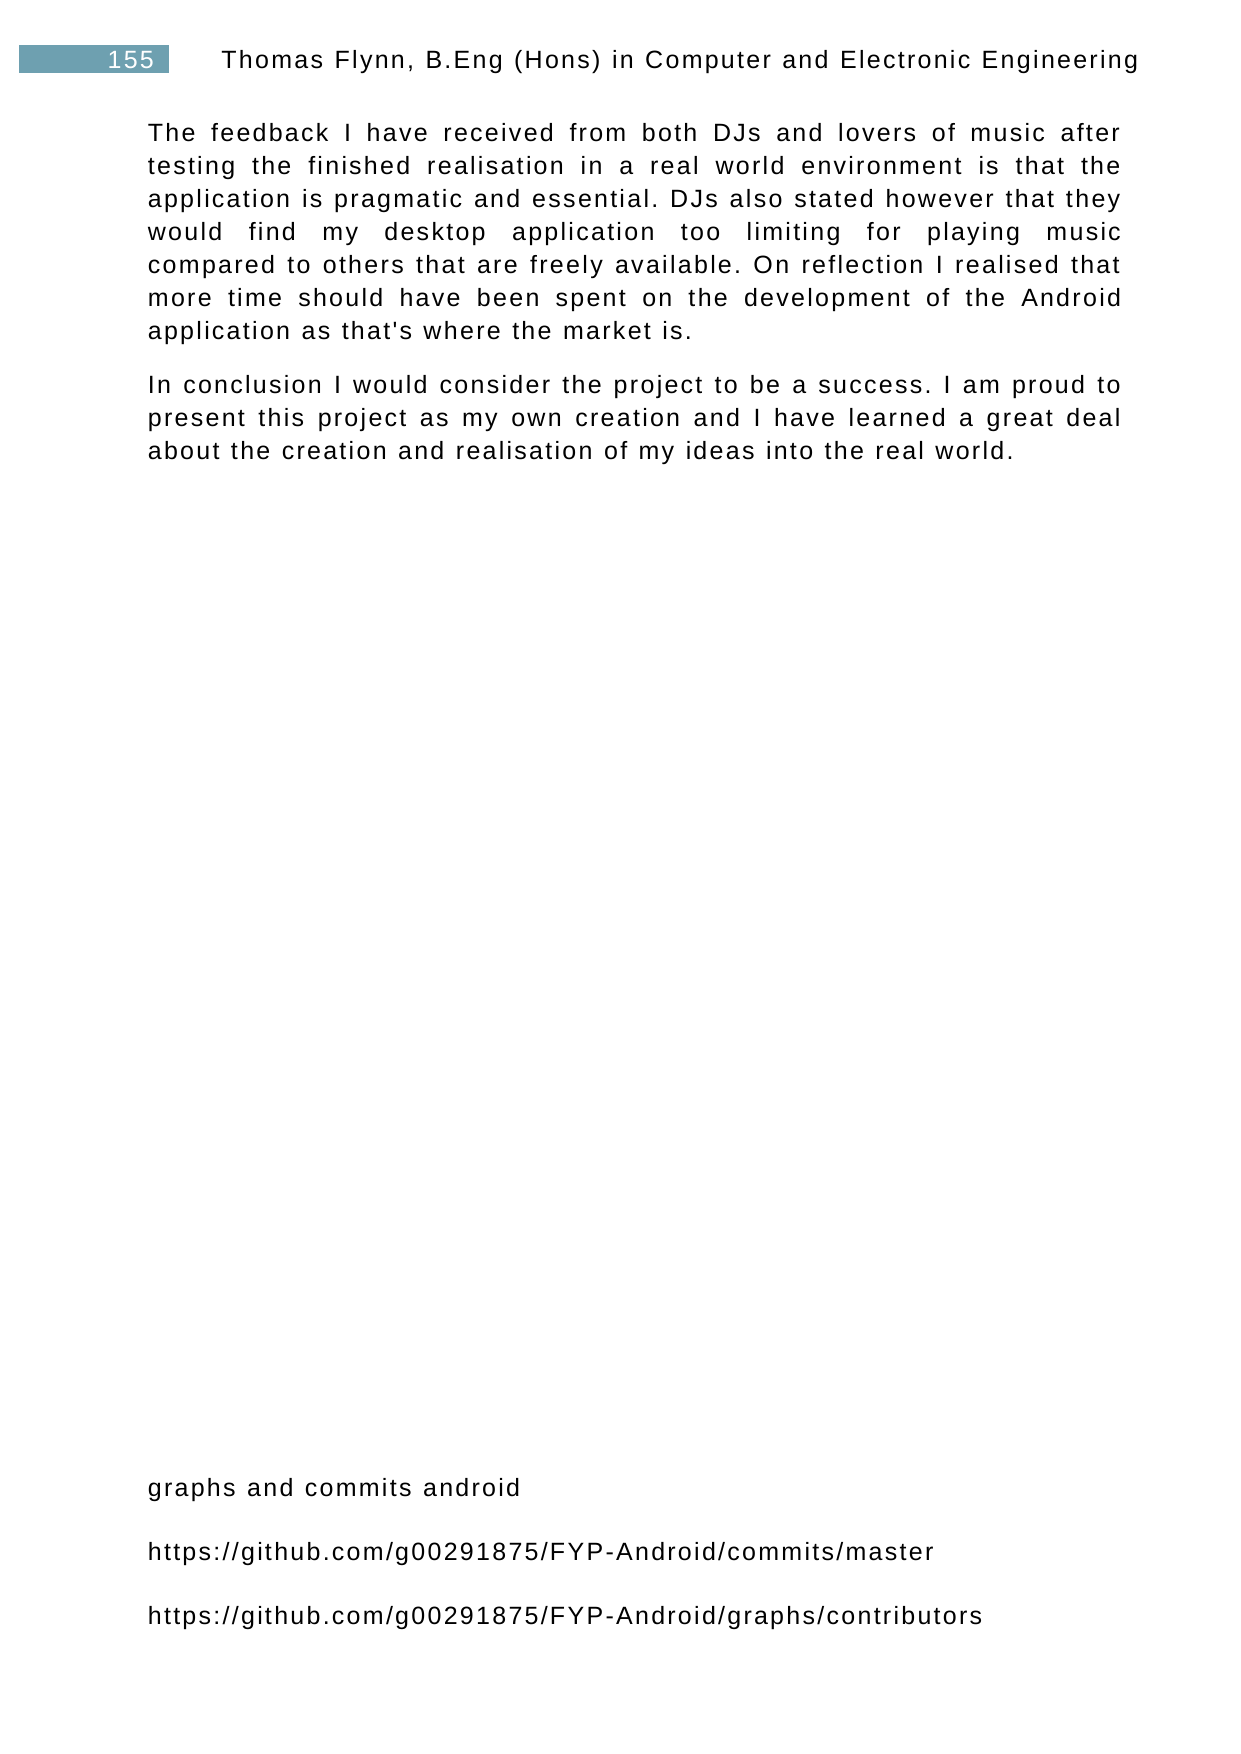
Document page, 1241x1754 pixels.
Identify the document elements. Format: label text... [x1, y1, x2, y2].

text In conclusion I would consider the project to be a success. I am proud to present this project as my own creation and I have learned a great deal about the creation and realisation of my ideas into the real world. [148, 370, 1122, 465]
text graphs and commits android [148, 1473, 1122, 1502]
text The feedback I have received from both DJs and lovers of music after testing the finished realisation in a real world environment is that the application is pragmatic and essential. DJs also stated however that they would find my desktop application too limiting for playing music compared to others that are freely available. On reflection I realised that more time should have been spent on the development of the Android application as that's where the market is. [148, 118, 1122, 345]
text https://github.com/g00291875/FYP-Android/graphs/contributors [148, 1601, 1122, 1629]
text https://github.com/g00291875/FYP-Android/commits/master [148, 1537, 1122, 1566]
